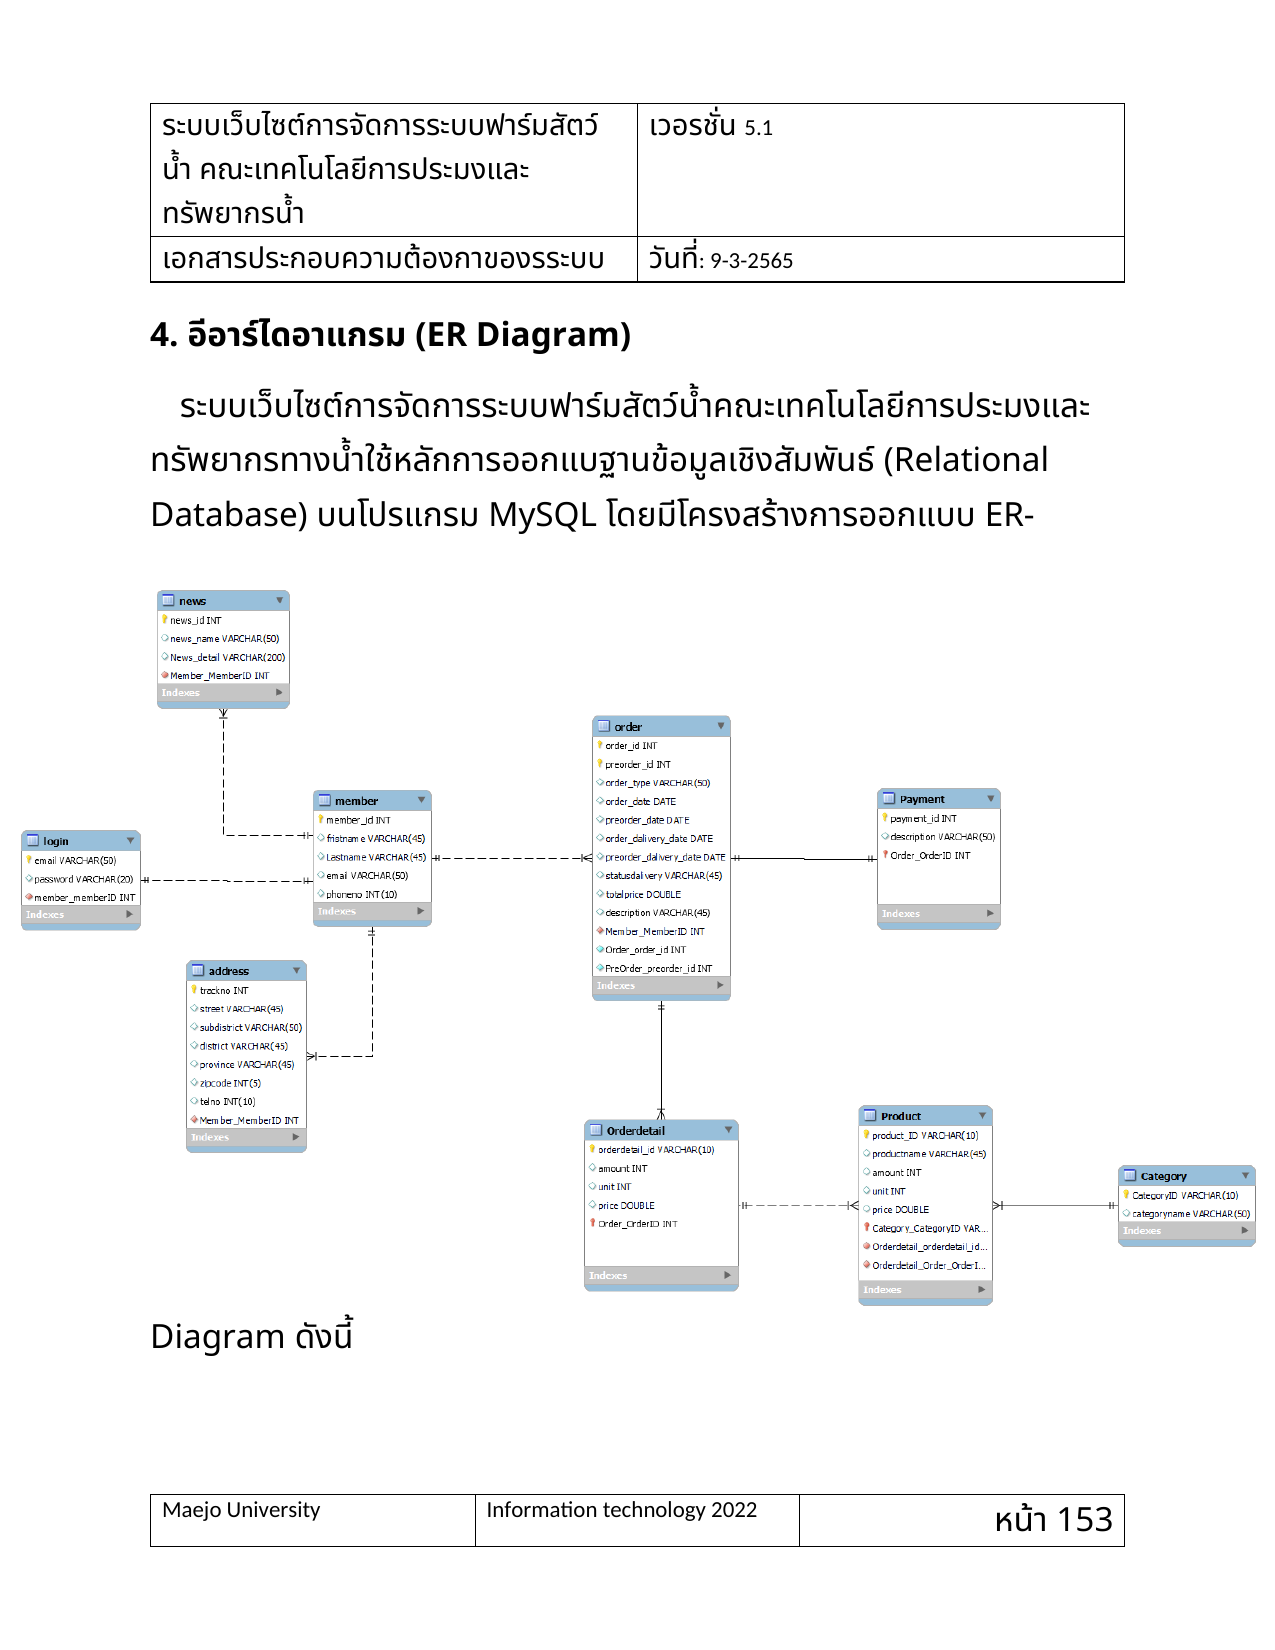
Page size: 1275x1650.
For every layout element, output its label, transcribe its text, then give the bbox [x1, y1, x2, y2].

text ระบบเว็บไซต์การจัดการระบบฟาร์มสัตว์น้ำคณะเทคโนโลยีการประมงและทรัพยากรทางน้ำใช้หลักการออกแบฐานข้อมูลเชิงสัมพันธ์ (Relational Database) บนโปรแกรม MySQL โดยมีโครงสร้างการออกแบบ ER-Diagram ดังนี้ [150, 1313, 1125, 1394]
picture [12, 581, 1263, 1313]
text ระบบเว็บไซต์การจัดการระบบฟาร์มสัตว์น้ำคณะเทคโนโลยีการประมงและทรัพยากรทางน้ำใช้หลักการออกแบฐานข้อมูลเชิงสัมพันธ์ (Relational Database) บนโปรแกรม MySQL โดยมีโครงสร้างการออกแบบ ER-Diagram ดังนี้ [150, 382, 1125, 581]
text 4. อีอาร์ไดอาแกรม (ER Diagram) [150, 310, 1125, 361]
